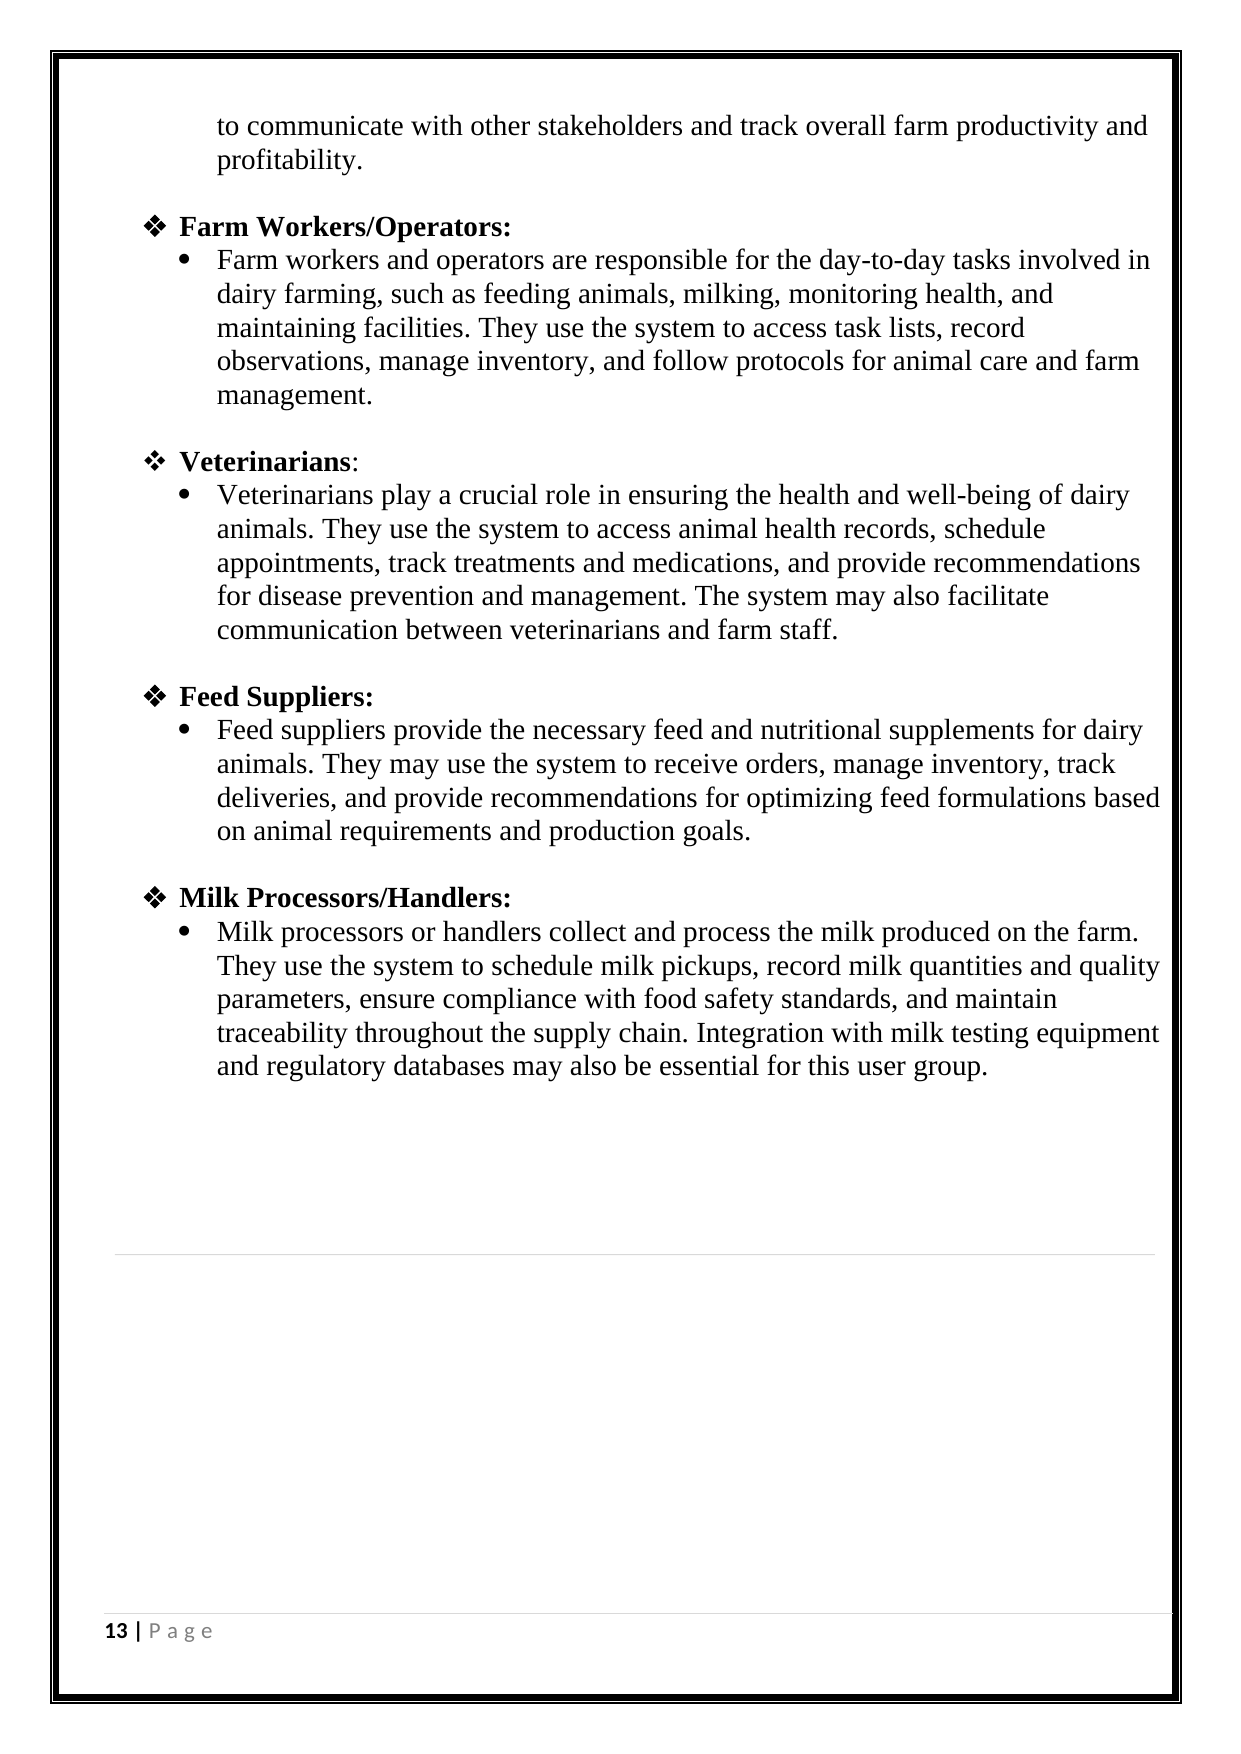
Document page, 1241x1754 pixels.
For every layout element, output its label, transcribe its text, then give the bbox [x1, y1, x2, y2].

list Veterinarians: [142, 444, 1172, 477]
list Milk processors or handlers collect and process the milk produced on the farm. They use the system to schedule milk pickups, record milk quantities and quality parameters, ensure compliance with food safety standards, and maintain traceability throughout the supply chain. Integration with milk testing equipment and regulatory databases may also be essential for this user group. [179, 914, 1172, 1082]
list Milk Processors/Handlers: [142, 880, 1172, 914]
list Veterinarians play a crucial role in ensuring the health and well-being of dairy animals. They use the system to access animal health records, schedule appointments, track treatments and medications, and provide recommendations for disease prevention and management. The system may also facilitate communication between veterinarians and farm staff. [179, 477, 1172, 645]
list Farm workers and operators are responsible for the day-to-day tasks involved in dairy farming, such as feeding animals, milking, monitoring health, and maintaining facilities. They use the system to access task lists, record observations, manage inventory, and follow protocols for animal care and farm management. [179, 242, 1172, 410]
list Feed Suppliers: [142, 679, 1172, 712]
list Feed suppliers provide the necessary feed and nutritional supplements for dairy animals. They may use the system to receive orders, manage inventory, track deliveries, and provide recommendations for optimizing feed formulations based on animal requirements and production goals. [179, 712, 1172, 847]
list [179, 108, 1172, 175]
list Farm Workers/Operators: [142, 209, 1172, 242]
